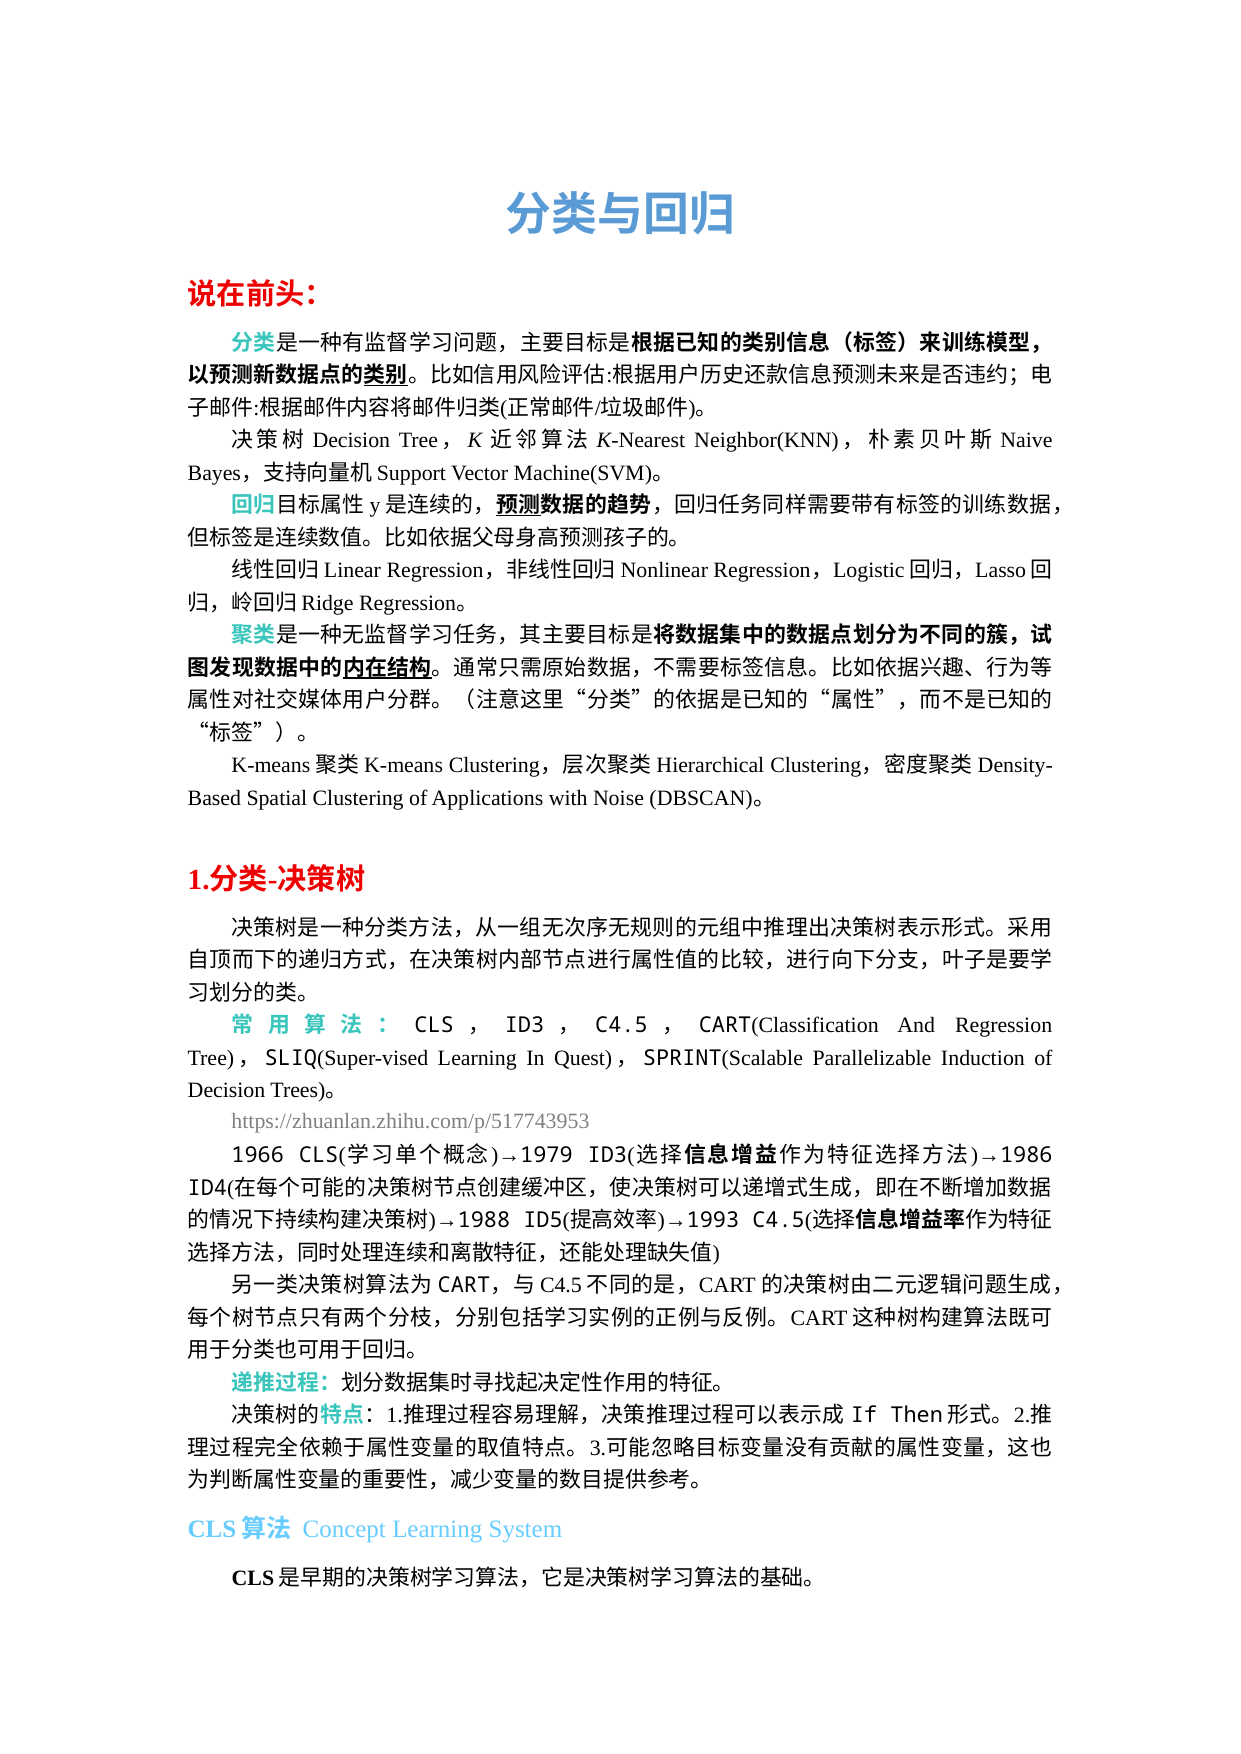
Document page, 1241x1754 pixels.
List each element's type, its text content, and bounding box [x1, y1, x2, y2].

text CLS算法 Concept Learning System [187, 1494, 1053, 1559]
text 决策树是一种分类方法，从一组无次序无规则的元组中推理出决策树表示形式。采用自顶而下的递归方式，在决策树内部节点进行属性值的比较，进行向下分支，叶子是要学习划分的类。 [187, 909, 1053, 1007]
text 聚类是一种无监督学习任务，其主要目标是将数据集中的数据点划分为不同的簇，试图发现数据中的内在结构。通常只需原始数据，不需要标签信息。比如依据兴趣、行为等属性对社交媒体用户分群。（注意这里“分类”的依据是已知的“属性”，而不是已知的“标签”）。 [187, 617, 1053, 747]
text 决策树Decision Tree，K近邻算法K-Nearest Neighbor(KNN)，朴素贝叶斯Naive Bayes，支持向量机Support Vector Machine(SVM)。 [187, 422, 1053, 487]
text 回归目标属性y是连续的，预测数据的趋势，回归任务同样需要带有标签的训练数据，但标签是连续数值。比如依据父母身高预测孩子的。 [187, 487, 1053, 552]
text 常用算法：CLS，ID3，C4.5，CART(Classification And Regression Tree)，SLIQ(Super-vised Learning In Quest)，SPRINT(Scalable Parallelizable Induction of Decision Trees)。 [187, 1007, 1053, 1104]
text 分类是一种有监督学习问题，主要目标是根据已知的类别信息（标签）来训练模型，以预测新数据点的类别。比如信用风险评估:根据用户历史还款信息预测未来是否违约；电子邮件:根据邮件内容将邮件归类(正常邮件/垃圾邮件)。 [187, 324, 1053, 422]
text 1.分类-决策树 [187, 844, 1053, 909]
text 线性回归Linear Regression，非线性回归Nonlinear Regression，Logistic回归，Lasso回归，岭回归Ridge Regression。 [187, 552, 1053, 617]
text 另一类决策树算法为CART，与C4.5不同的是，CART的决策树由二元逻辑问题生成，每个树节点只有两个分枝，分别包括学习实例的正例与反例。CART这种树构建算法既可用于分类也可用于回归。 [187, 1267, 1053, 1364]
text 分类与回归 [187, 162, 1053, 259]
text 递推过程：划分数据集时寻找起决定性作用的特征。 [187, 1364, 1053, 1397]
text CLS是早期的决策树学习算法，它是决策树学习算法的基础。 [187, 1559, 1053, 1592]
text 1966 CLS(学习单个概念)→1979 ID3(选择信息增益作为特征选择方法)→1986 ID4(在每个可能的决策树节点创建缓冲区，使决策树可以递增式生成，即在不断增加数据的情况下持续构建决策树)→1988 ID5(提高效率)→1993 C4.5(选择信息增益率作为特征选择方法，同时处理连续和离散特征，还能处理缺失值) [187, 1137, 1053, 1267]
text 说在前头： [187, 259, 1053, 324]
text https://zhuanlan.zhihu.com/p/517743953 [187, 1104, 1053, 1137]
text 决策树的特点：1.推理过程容易理解，决策推理过程可以表示成If Then形式。2.推理过程完全依赖于属性变量的取值特点。3.可能忽略目标变量没有贡献的属性变量，这也为判断属性变量的重要性，减少变量的数目提供参考。 [187, 1397, 1053, 1494]
text K-means聚类K-means Clustering，层次聚类Hierarchical Clustering，密度聚类Density-Based Spatial Clustering of Applications with Noise (DBSCAN)。 [187, 747, 1053, 812]
